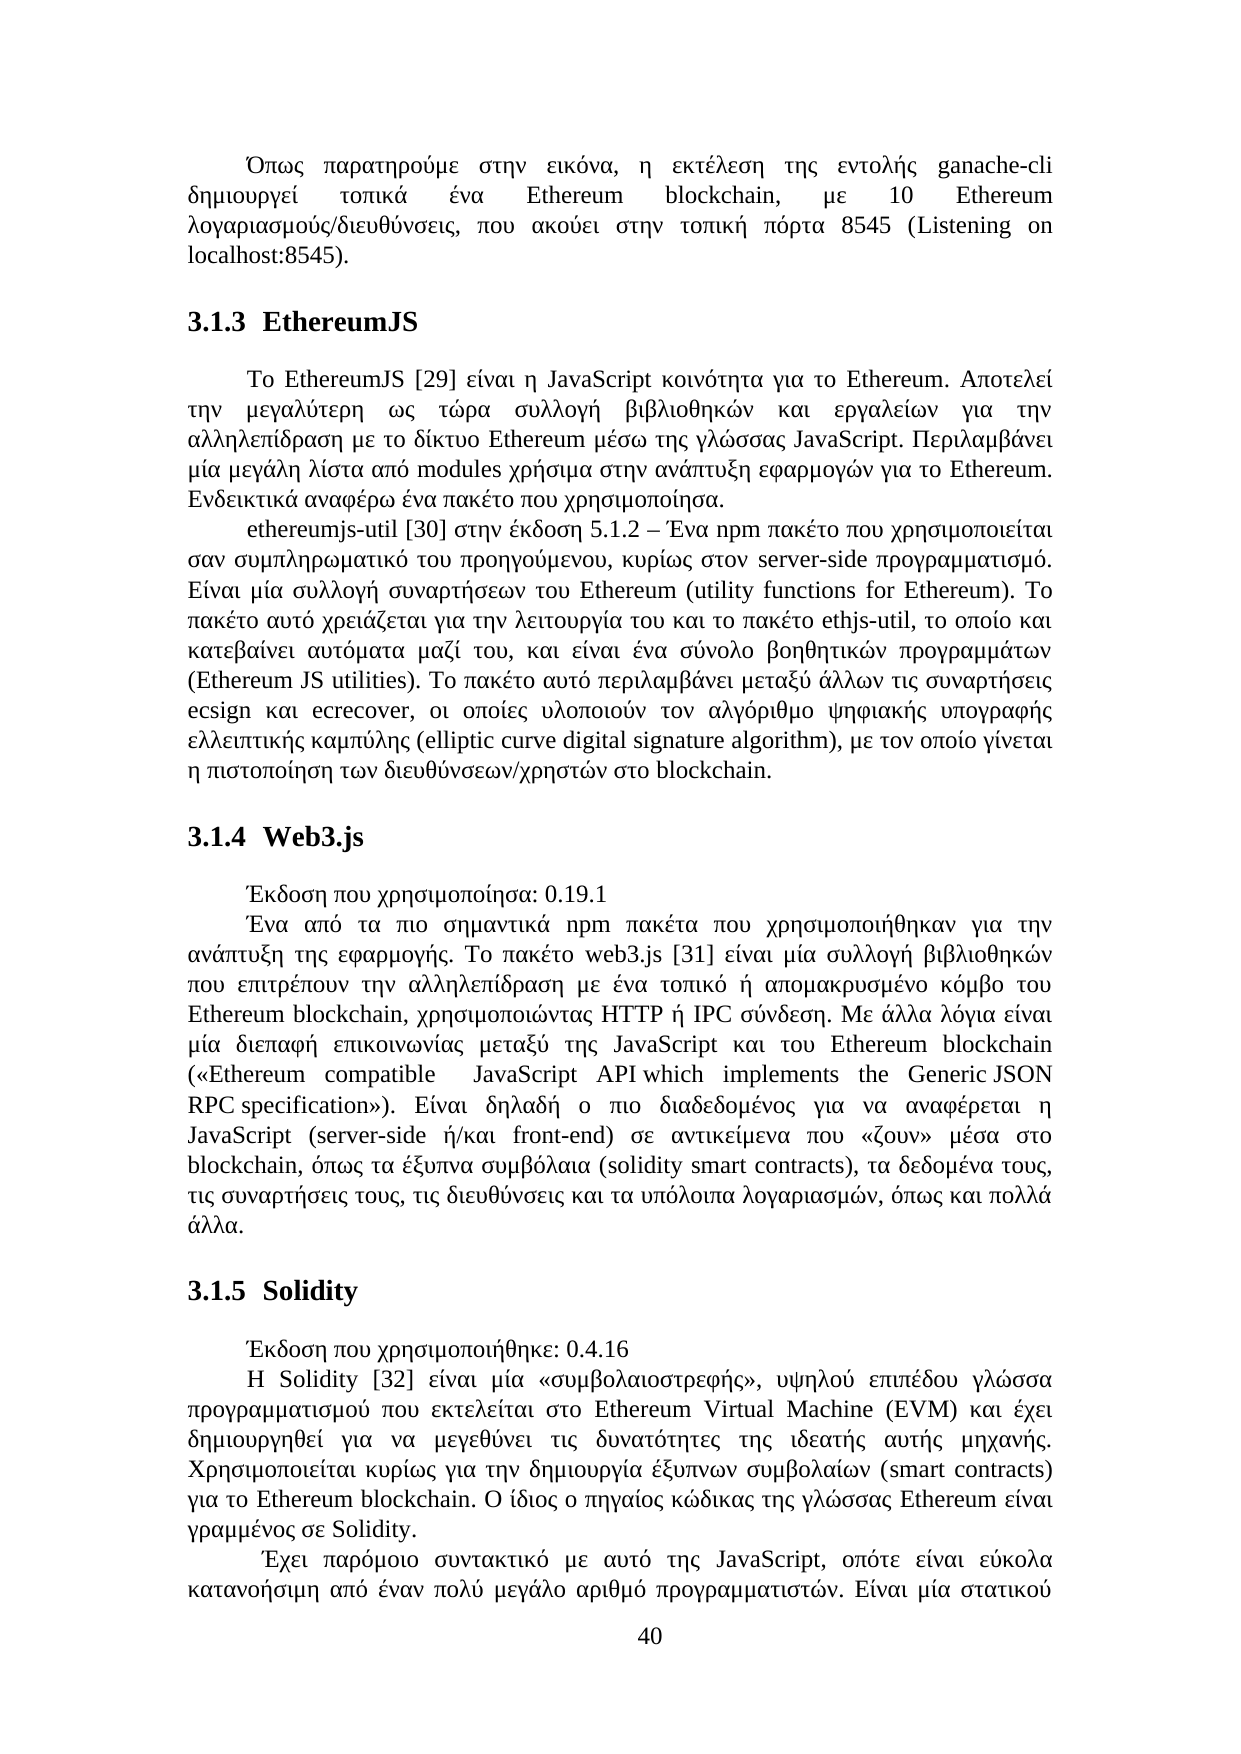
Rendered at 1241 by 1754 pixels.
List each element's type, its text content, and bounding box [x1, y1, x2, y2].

text Το EthereumJS είναι η JavaScript κοινότητα για το Ethereum. Αποτελεί την μεγαλύτερη ως τώρα συλλογή βιβλιοθηκών και εργαλείων για την αλληλεπίδραση με το δίκτυο Ethereum μέσω της γλώσσας JavaScript. Περιλαμβάνει μία μεγάλη λίστα από modules χρήσιμα στην ανάπτυξη εφαρμογών για το Ethereum. Ενδεικτικά αναφέρω ένα πακέτο που χρησιμοποίησα. [187, 364, 1053, 513]
subtitle EthereumJS [187, 304, 1053, 337]
text Έκδοση που χρησιμοποιήθηκε: 0.4.16 [187, 1334, 1053, 1362]
text Όπως παρατηρούμε στην εικόνα, η εκτέλεση της εντολής ganache-cli δημιουργεί τοπικά ένα Ethereum blockchain, με 10 Ethereum λογαριασμούς/διευθύνσεις, που ακούει στην τοπική πόρτα 8545 (Listening on localhost:8545). [187, 150, 1053, 269]
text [187, 1544, 1053, 1603]
subtitle Solidity [187, 1273, 1053, 1307]
text Έκδοση που χρησιμοποίησα: 0.19.1 [187, 879, 1053, 908]
subtitle Web3.js [187, 819, 1053, 852]
text Η Solidity είναι μία «συμβολαιοστρεφής», υψηλού επιπέδου γλώσσα προγραμματισμού που εκτελείται στο Ethereum Virtual Machine (EVM) και έχει δημιουργηθεί για να μεγεθύνει τις δυνατότητες της ιδεατής αυτής μηχανής. Χρησιμοποιείται κυρίως για την δημιουργία έξυπνων συμβολαίων (smart contracts) για το Ethereum blockchain. Ο ίδιος ο πηγαίος κώδικας της γλώσσας Ethereum είναι γραμμένος σε Solidity. [187, 1364, 1053, 1543]
text ethereumjs-util στην έκδοση 5.1.2 – Ένα npm πακέτο που χρησιμοποιείται σαν συμπληρωματικό του προηγούμενου, κυρίως στον server-side προγραμματισμό. Είναι μία συλλογή συναρτήσεων του Ethereum (utility functions for Ethereum). Το πακέτο αυτό χρειάζεται για την λειτουργία του και το πακέτο ethjs-util, το οποίο και κατεβαίνει αυτόματα μαζί του, και είναι ένα σύνολο βοηθητικών προγραμμάτων (Ethereum JS utilities). Το πακέτο αυτό περιλαμβάνει μεταξύ άλλων τις συναρτήσεις ecsign και ecrecover, οι οποίες υλοποιούν τον αλγόριθμο ψηφιακής υπογραφής ελλειπτικής καμπύλης (elliptic curve digital signature algorithm), με τον οποίο γίνεται η πιστοποίηση των διευθύνσεων/χρηστών στο blockchain. [187, 514, 1053, 784]
text Ένα από τα πιο σημαντικά npm πακέτα που χρησιμοποιήθηκαν για την ανάπτυξη της εφαρμογής. Το πακέτο web3.js είναι μία συλλογή βιβλιοθηκών που επιτρέπουν την αλληλεπίδραση με ένα τοπικό ή απομακρυσμένο κόμβο του Ethereum blockchain, χρησιμοποιώντας HTTP ή IPC σύνδεση. Με άλλα λόγια είναι μία διεπαφή επικοινωνίας μεταξύ της JavaScript και του Ethereum blockchain («Ethereum compatible JavaScript API which implements the Generic JSON RPC specification»). Είναι δηλαδή ο πιο διαδεδομένος για να αναφέρεται η JavaScript (server-side ή/και front-end) σε αντικείμενα που «ζουν» μέσα στο blockchain, όπως τα έξυπνα συμβόλαια (solidity smart contracts), τα δεδομένα τους, τις συναρτήσεις τους, τις διευθύνσεις και τα υπόλοιπα λογαριασμών, όπως και πολλά άλλα. [187, 909, 1053, 1239]
